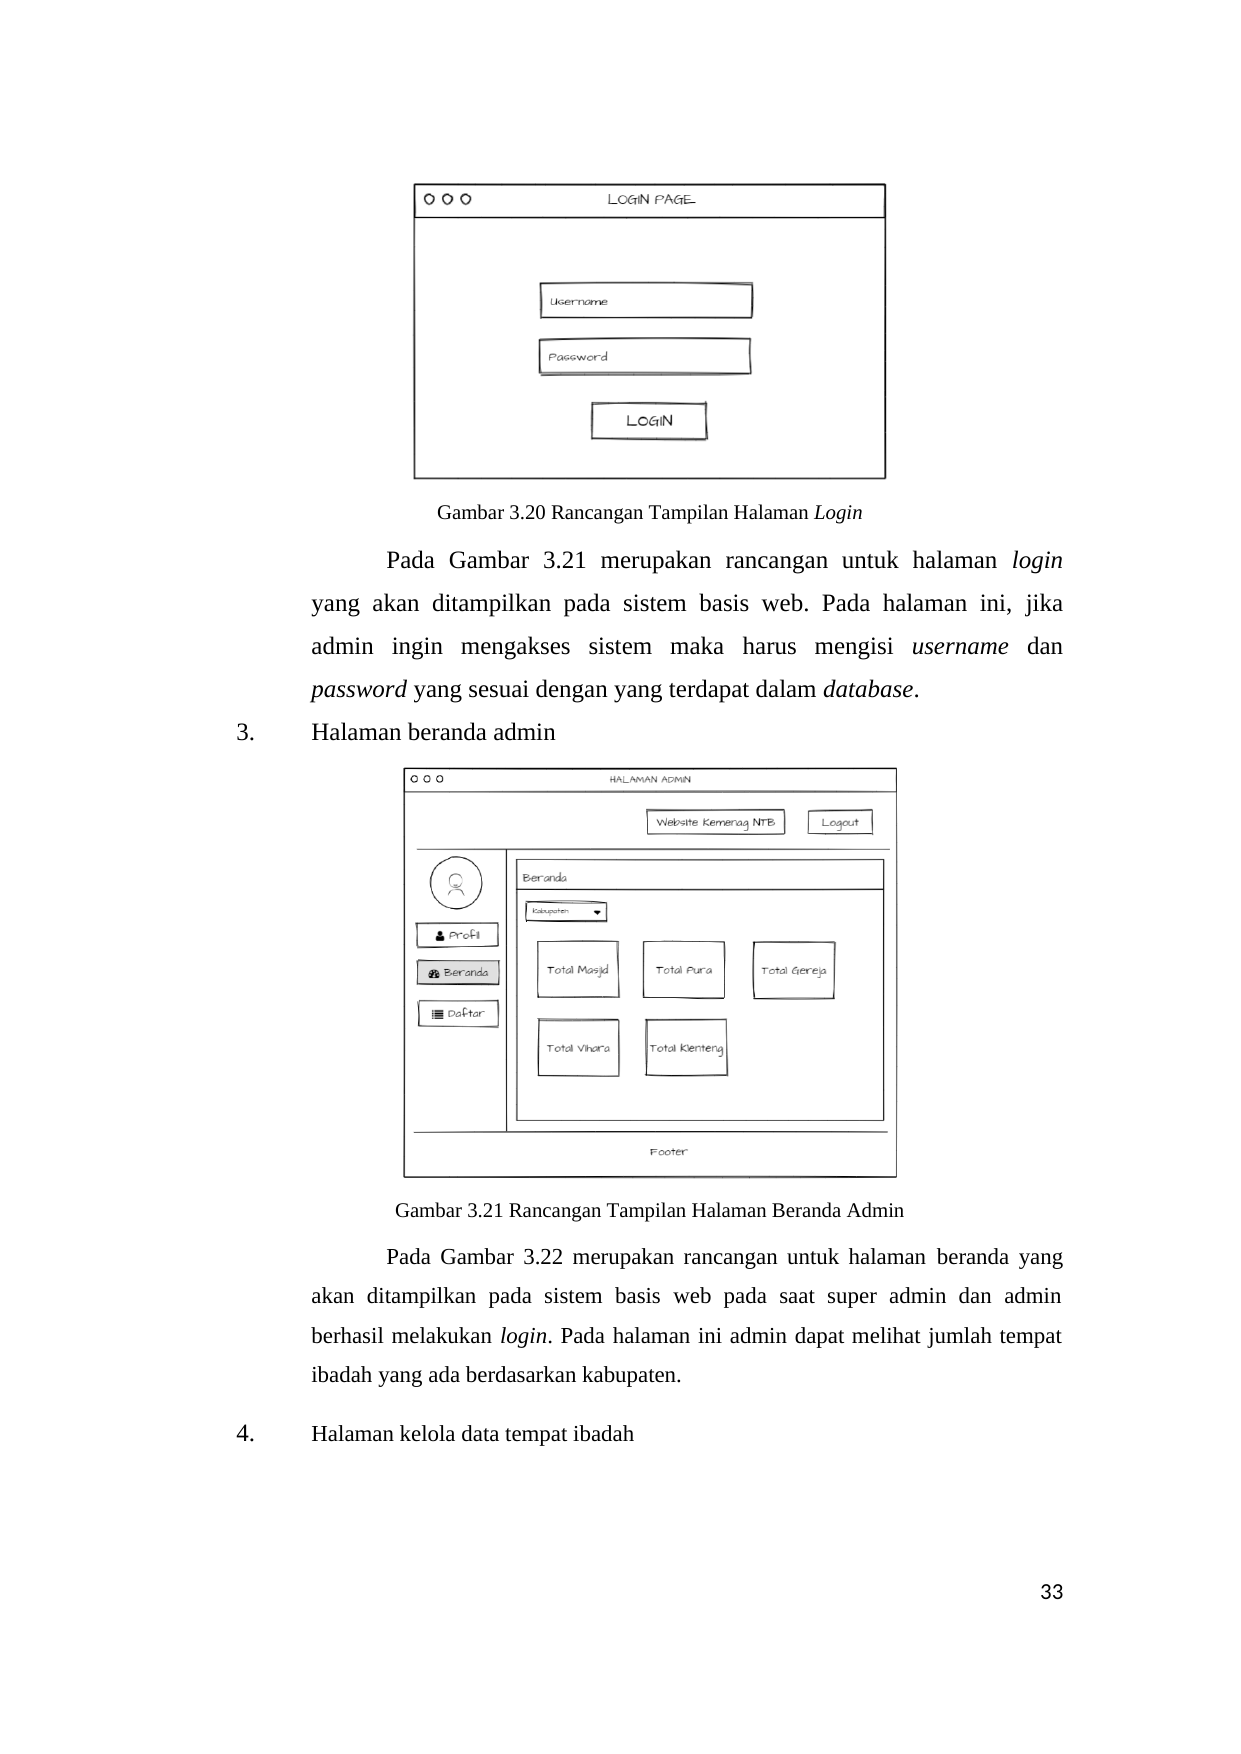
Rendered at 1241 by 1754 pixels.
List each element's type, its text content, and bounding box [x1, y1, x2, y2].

text Pada Gambar 3.22 merupakan rancangan untuk halaman beranda yang akan ditampilkan pada sistem basis web pada saat super admin dan admin berhasil melakukan login. Pada halaman ini admin dapat melihat jumlah tempat ibadah yang ada berdasarkan kabupaten. [311, 1243, 1063, 1388]
picture [396, 760, 903, 1185]
list Halaman beranda admin [236, 717, 1063, 746]
text Pada Gambar 3.21 merupakan rancangan untuk halaman login yang akan ditampilkan pada sistem basis web. Pada halaman ini, jika admin ingin mengakses sistem maka harus mengisi username dan password yang sesuai dengan yang terdapat dalam database. [311, 545, 1063, 703]
list Halaman kelola data tempat ibadah [236, 1418, 1063, 1446]
picture [405, 177, 895, 486]
